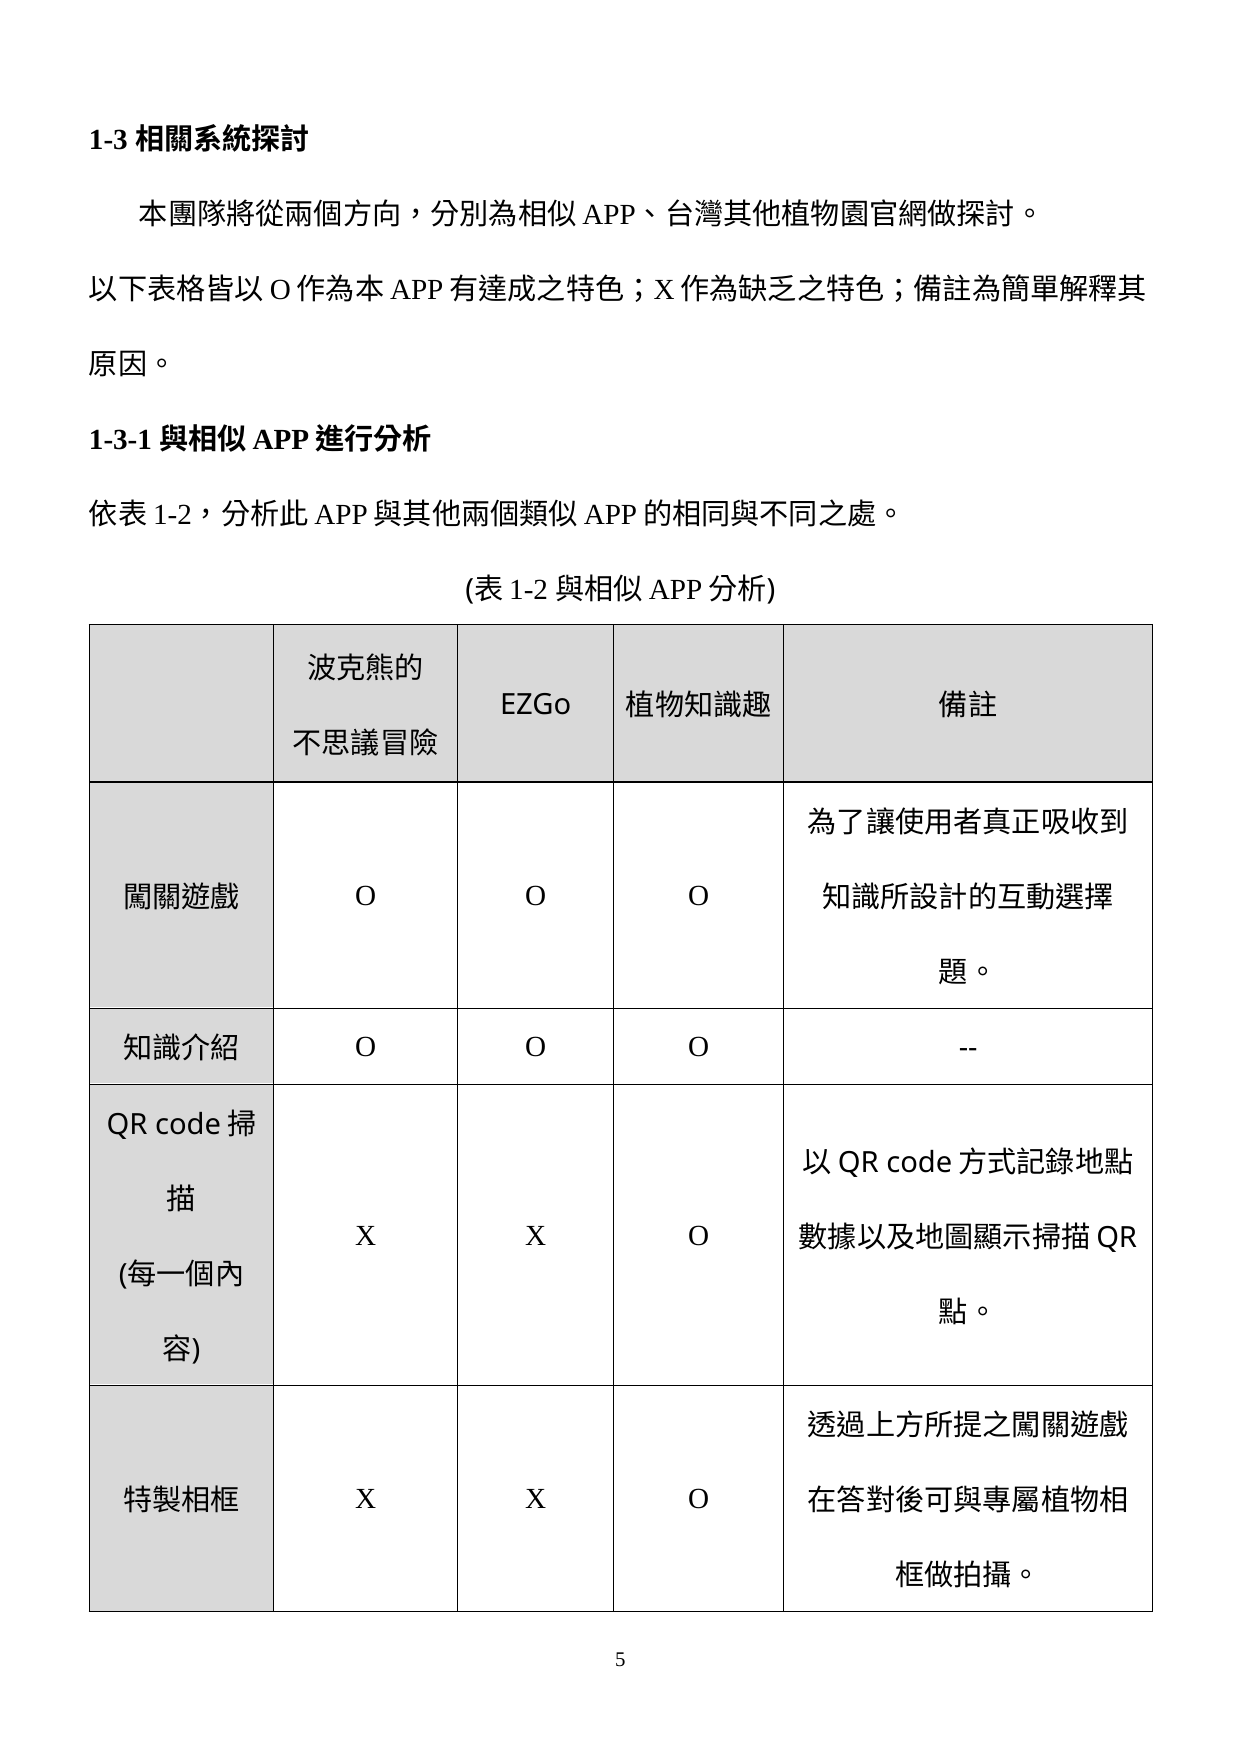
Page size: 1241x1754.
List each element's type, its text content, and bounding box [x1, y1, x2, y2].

table_cell O [274, 783, 457, 1007]
table_cell O [614, 1386, 783, 1611]
table_cell 闖關遊戲 [90, 783, 273, 1007]
table_cell O [274, 1009, 457, 1083]
table_cell O [614, 1009, 783, 1083]
table_header 植物知識趣 [614, 625, 783, 781]
table_header 備註 [784, 625, 1152, 781]
table_header 波克熊的 不思議冒險 [274, 625, 457, 781]
table_cell 知識介紹 [90, 1009, 273, 1083]
table_cell O [614, 1085, 783, 1384]
table_cell 以QR code方式記錄地點數據以及地圖顯示掃描QR點。 [784, 1085, 1152, 1384]
table_cell -- [784, 1009, 1152, 1083]
table_cell X [274, 1085, 457, 1384]
table_cell X [274, 1386, 457, 1611]
table_cell O [458, 783, 613, 1007]
text (表1-2 與相似APP分析) [89, 549, 1152, 624]
table_header [90, 625, 273, 781]
text 本團隊將從兩個方向，分別為相似APP、台灣其他植物園官網做探討。 [89, 174, 1152, 249]
table_cell X [458, 1085, 613, 1384]
table_cell O [614, 783, 783, 1007]
text 1-3 相關系統探討 [89, 99, 1152, 174]
table_cell O [458, 1009, 613, 1083]
table_cell 為了讓使用者真正吸收到知識所設計的互動選擇題。 [784, 783, 1152, 1007]
table_header EZGo [458, 625, 613, 781]
text 1-3-1 與相似APP進行分析 [89, 399, 1152, 474]
text 以下表格皆以O作為本APP有達成之特色；X作為缺乏之特色；備註為簡單解釋其原因。 [89, 249, 1152, 399]
table_cell QR code掃描 (每一個內容) [90, 1085, 273, 1384]
table_cell 透過上方所提之闖關遊戲在答對後可與專屬植物相框做拍攝。 [784, 1386, 1152, 1611]
table_cell 特製相框 [90, 1386, 273, 1611]
text 依表1-2，分析此APP與其他兩個類似APP的相同與不同之處。 [89, 474, 1152, 549]
table_cell X [458, 1386, 613, 1611]
